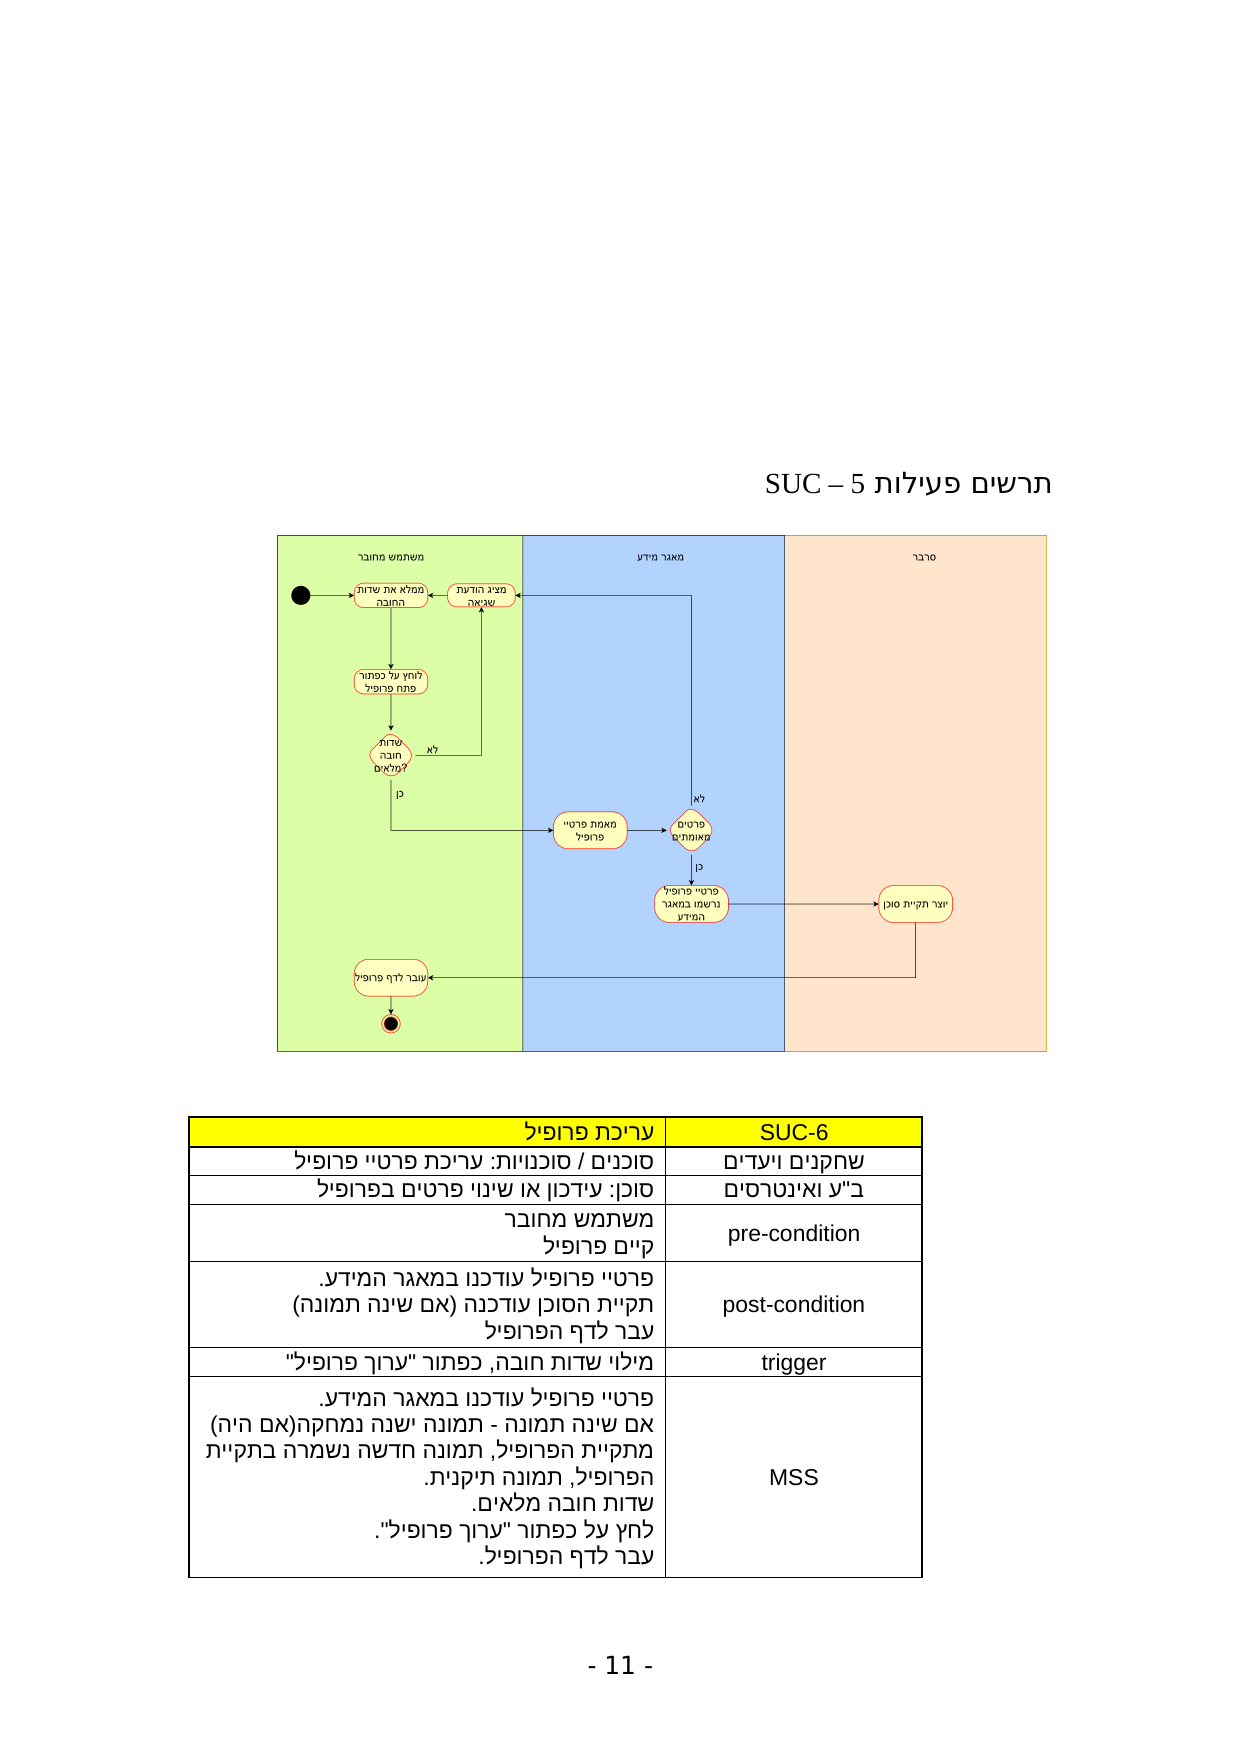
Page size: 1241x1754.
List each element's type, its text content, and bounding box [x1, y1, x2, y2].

table_cell trigger [666, 1348, 921, 1376]
table_header עריכת פרופיל [190, 1118, 665, 1146]
text תרשים פעילות SUC – 5 [187, 466, 1053, 500]
picture [271, 529, 1053, 1059]
table_header SUC-6 [666, 1118, 921, 1146]
table_cell pre-condition [666, 1205, 921, 1261]
table_cell שחקנים ויעדים [666, 1148, 921, 1175]
table_cell מילוי שדות חובה, כפתור "ערוך פרופיל" [190, 1348, 665, 1376]
table_cell ב"ע ואינטרסים [666, 1176, 921, 1203]
table_cell post-condition [666, 1262, 921, 1347]
table_cell סוכן: עידכון או שינוי פרטים בפרופיל [190, 1176, 665, 1203]
table_cell פרטיי פרופיל עודכנו במאגר המידע. אם שינה תמונה - תמונה ישנה נמחקה(אם היה) מתקיית הפרופיל, תמונה חדשה נשמרה בתקיית הפרופיל, תמונה תיקנית. שדות חובה מלאים. לחץ על כפתור "ערוך פרופיל". עבר לדף הפרופיל. [190, 1377, 665, 1577]
table_cell משתמש מחובר קיים פרופיל [190, 1205, 665, 1261]
table_cell MSS [666, 1377, 921, 1577]
table_cell פרטיי פרופיל עודכנו במאגר המידע. תקיית הסוכן עודכנה (אם שינה תמונה) עבר לדף הפרופיל [190, 1262, 665, 1347]
table_cell סוכנים / סוכנויות: עריכת פרטיי פרופיל [190, 1148, 665, 1175]
